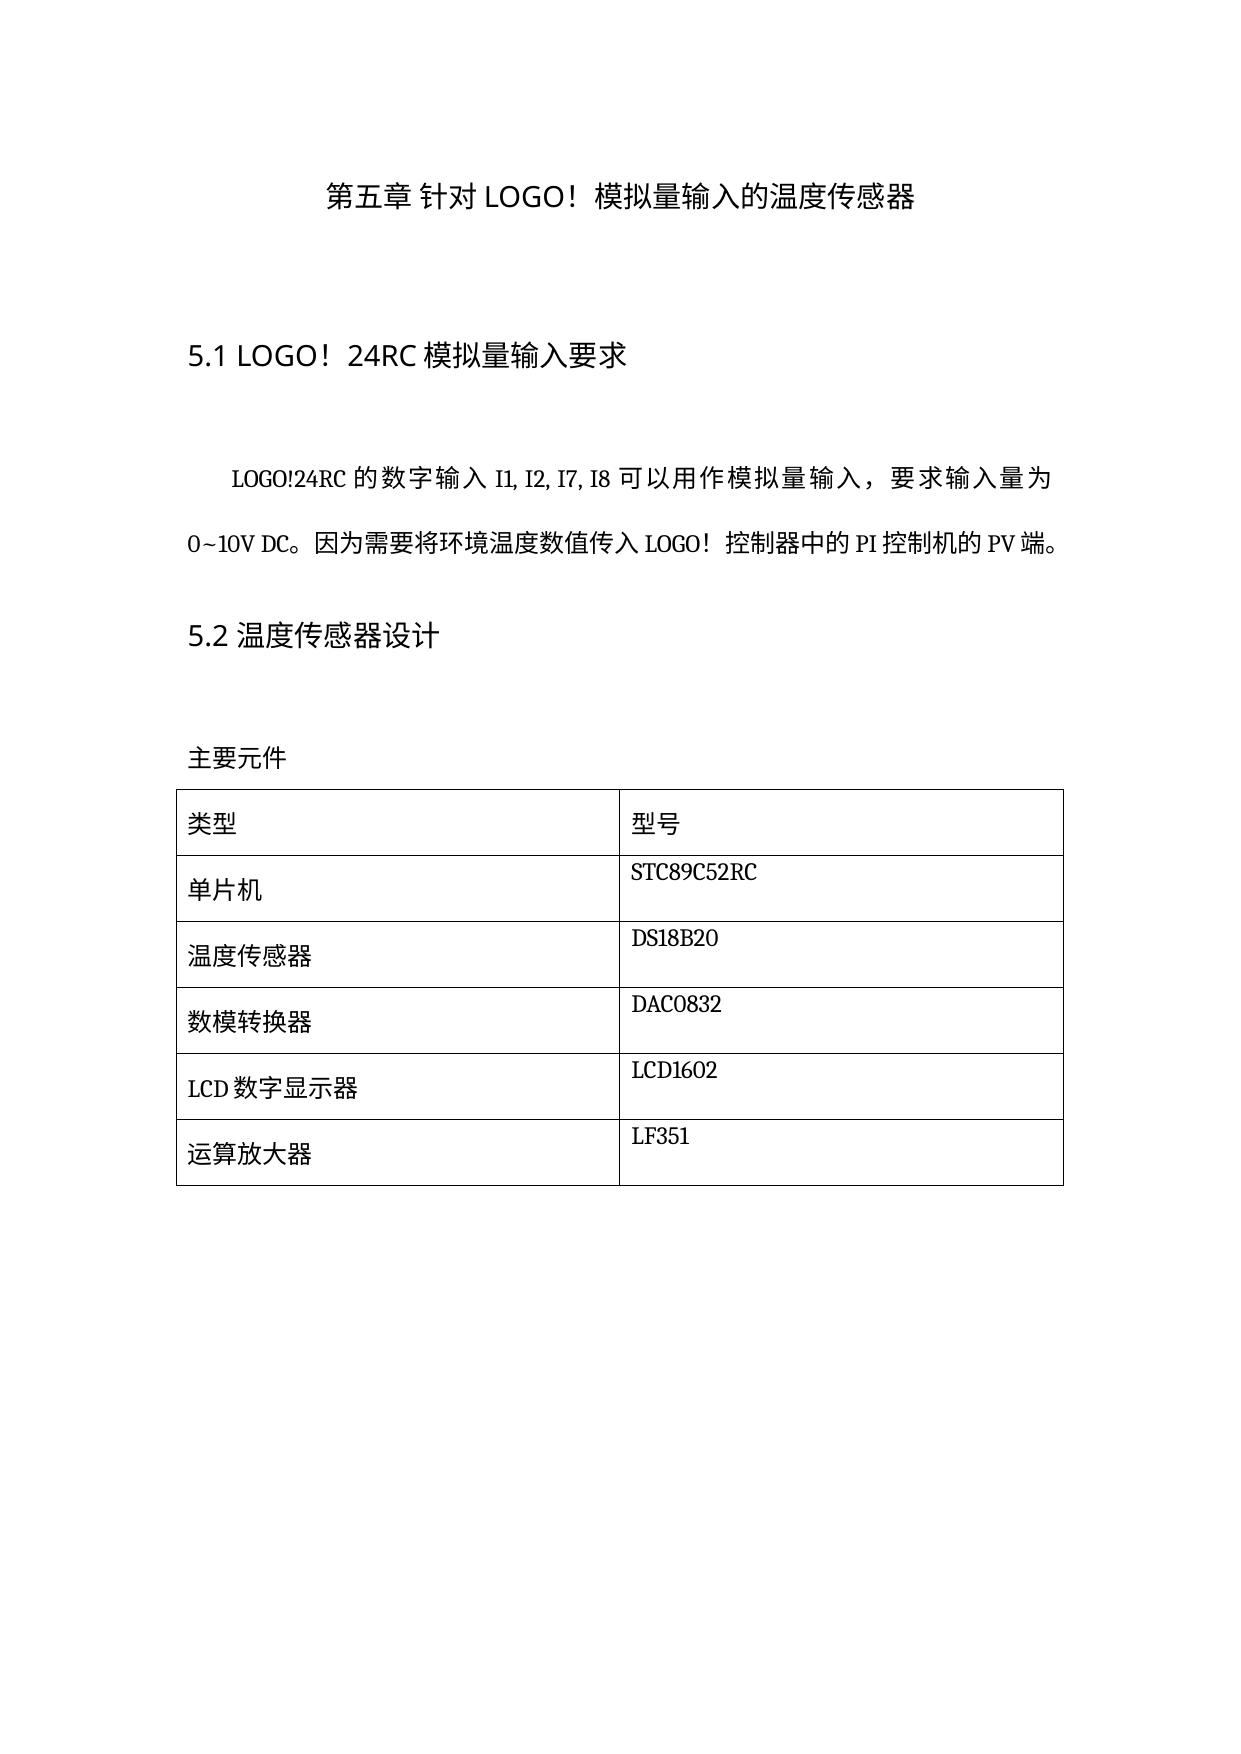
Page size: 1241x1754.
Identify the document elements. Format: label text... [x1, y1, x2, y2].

table_cell STC89C52RC [620, 856, 1063, 921]
table_cell LF351 [620, 1120, 1063, 1185]
table_cell DAC0832 [620, 988, 1063, 1053]
subtitle 5.1 LOGO！24RC模拟量输入要求 [187, 321, 1053, 386]
subtitle 5.2 温度传感器设计 [187, 601, 1053, 666]
table_header 型号 [620, 790, 1063, 855]
subtitle 第五章 针对LOGO！模拟量输入的温度传感器 [187, 162, 1053, 227]
text LOGO!24RC的数字输入I1, I2, I7, I8可以用作模拟量输入，要求输入量为0~10V DC。因为需要将环境温度数值传入LOGO！控制器中的PI控制机的PV端。 [187, 444, 1053, 574]
table_cell LCD1602 [620, 1054, 1063, 1119]
table_cell 数模转换器 [177, 988, 619, 1053]
table_cell DS18B20 [620, 922, 1063, 987]
table_cell 单片机 [177, 856, 619, 921]
table_cell 温度传感器 [177, 922, 619, 987]
table_cell LCD数字显示器 [177, 1054, 619, 1119]
text 主要元件 [187, 724, 1053, 789]
table_header 类型 [177, 790, 619, 855]
table_cell 运算放大器 [177, 1120, 619, 1185]
